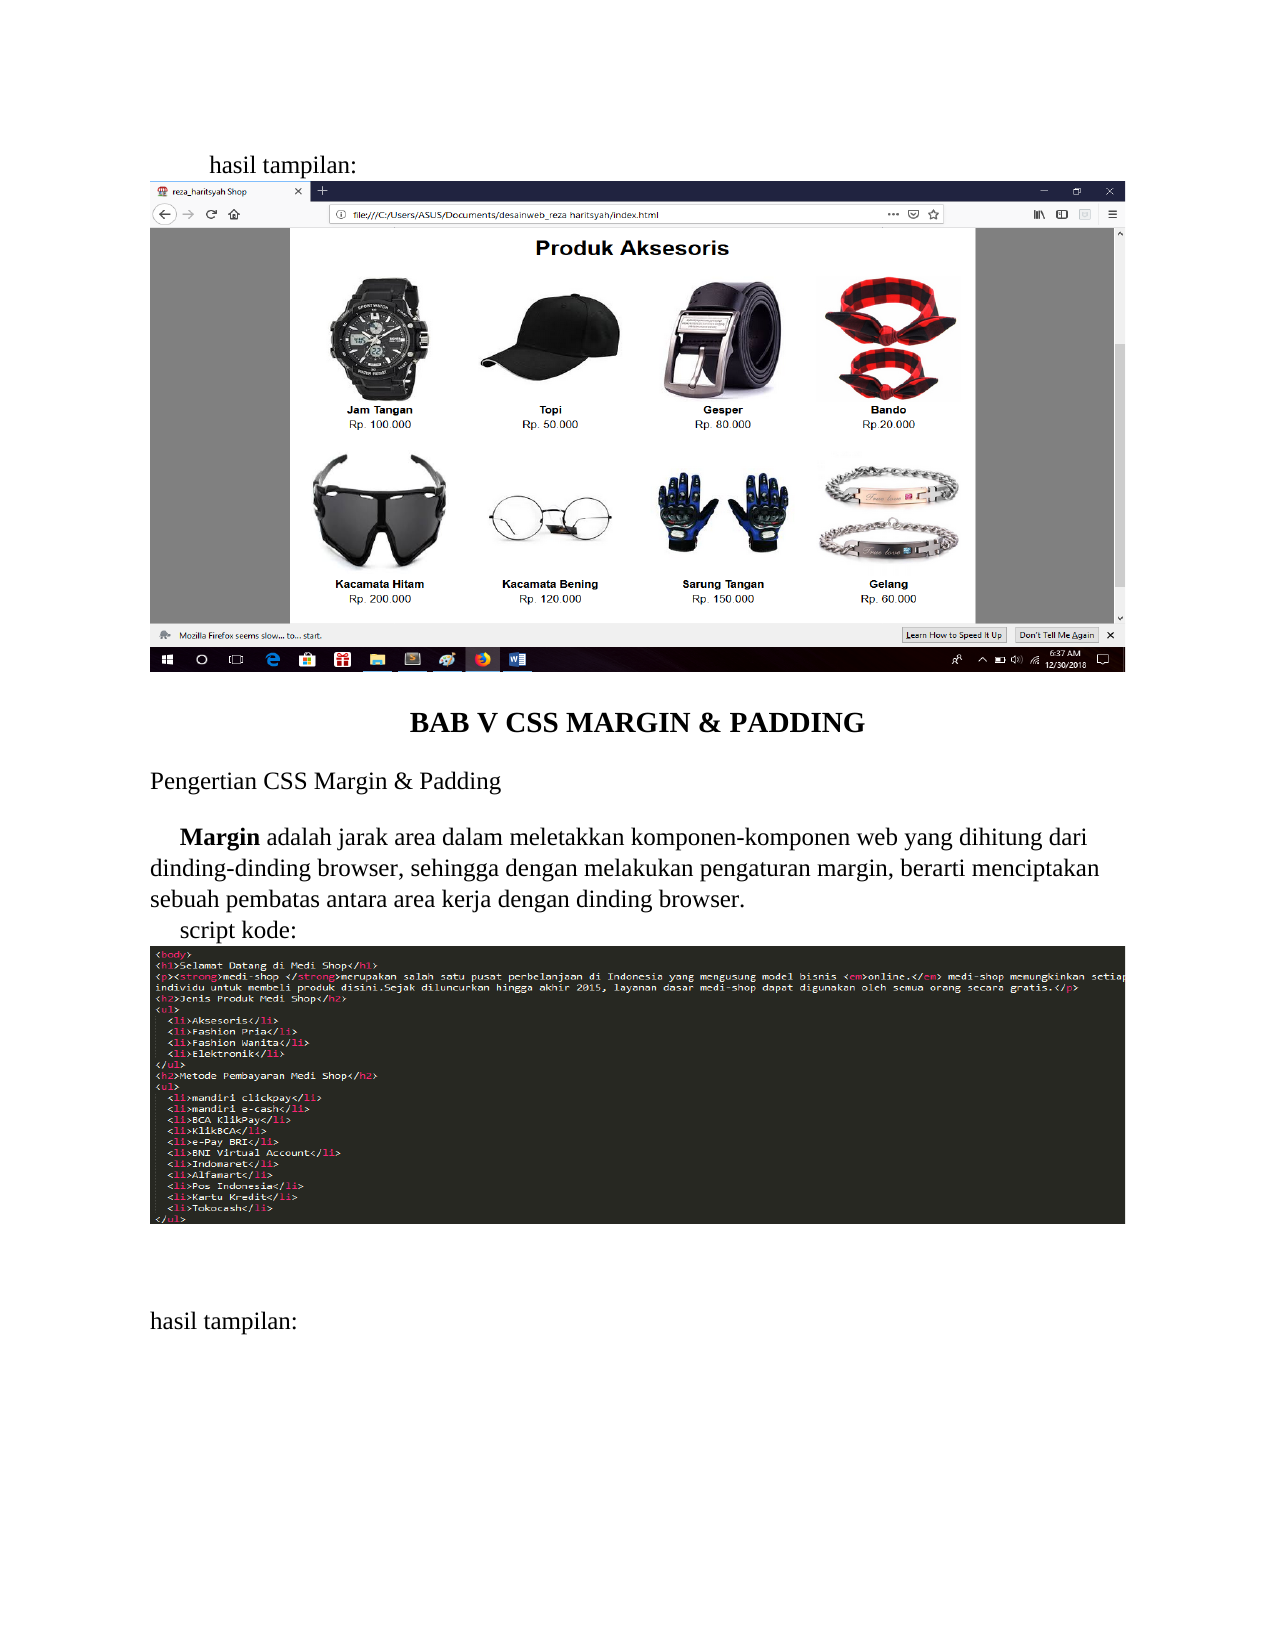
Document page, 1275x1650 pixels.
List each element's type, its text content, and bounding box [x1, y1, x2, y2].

picture [150, 181, 1125, 672]
list hasil tampilan: [150, 150, 1125, 179]
text Margin adalah jarak area dalam meletakkan komponen-komponen web yang dihitung dari dinding-dinding browser, sehingga dengan melakukan pengaturan margin, berarti menciptakan sebuah pembatas antara area kerja dengan dinding browser. [150, 822, 1125, 913]
text BAB V CSS MARGIN & PADDING [150, 705, 1125, 739]
text script kode: [150, 916, 1125, 944]
text Pengertian CSS Margin & Padding [150, 766, 1125, 795]
text hasil tampilan: [150, 1306, 1125, 1335]
picture [150, 946, 1125, 1224]
